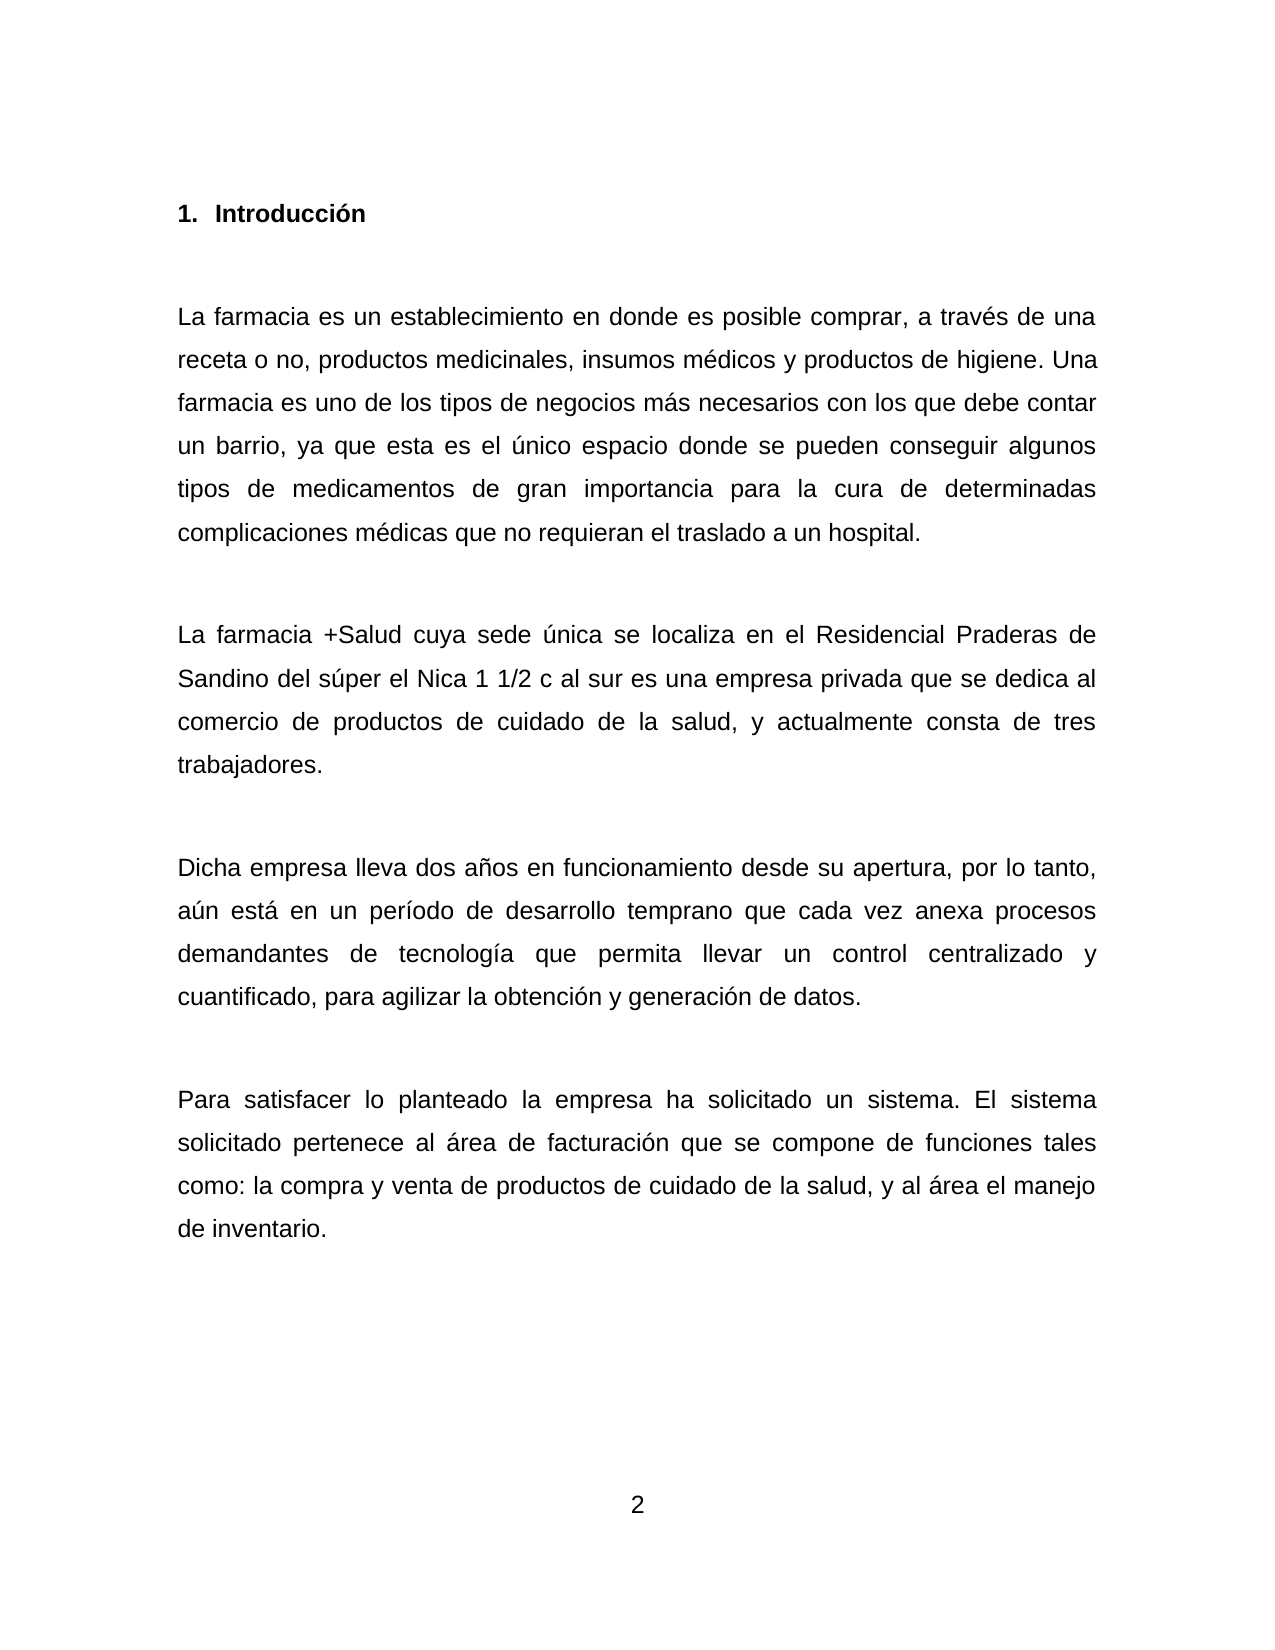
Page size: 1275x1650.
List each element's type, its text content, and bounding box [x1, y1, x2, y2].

text Dicha empresa lleva dos años en funcionamiento desde su apertura, por lo tanto, aún está en un período de desarrollo temprano que cada vez anexa procesos demandantes de tecnología que permita llevar un control centralizado y cuantificado, para agilizar la obtención y generación de datos. [177, 853, 1098, 1011]
text La farmacia +Salud cuya sede única se localiza en el Residencial Praderas de Sandino del súper el Nica 1 1/2 c al sur es una empresa privada que se dedica al comercio de productos de cuidado de la salud, y actualmente consta de tres trabajadores. [177, 621, 1098, 779]
subtitle Introducción [177, 199, 1098, 228]
text Para satisfacer lo planteado la empresa ha solicitado un sistema. El sistema solicitado pertenece al área de facturación que se compone de funciones tales como: la compra y venta de productos de cuidado de la salud, y al área el manejo de inventario. [177, 1085, 1098, 1243]
text La farmacia es un establecimiento en donde es posible comprar, a través de una receta o no, productos medicinales, insumos médicos y productos de higiene. Una farmacia es uno de los tipos de negocios más necesarios con los que debe contar un barrio, ya que esta es el único espacio donde se pueden conseguir algunos tipos de medicamentos de gran importancia para la cura de determinadas complicaciones médicas que no requieran el traslado a un hospital. [177, 302, 1098, 546]
